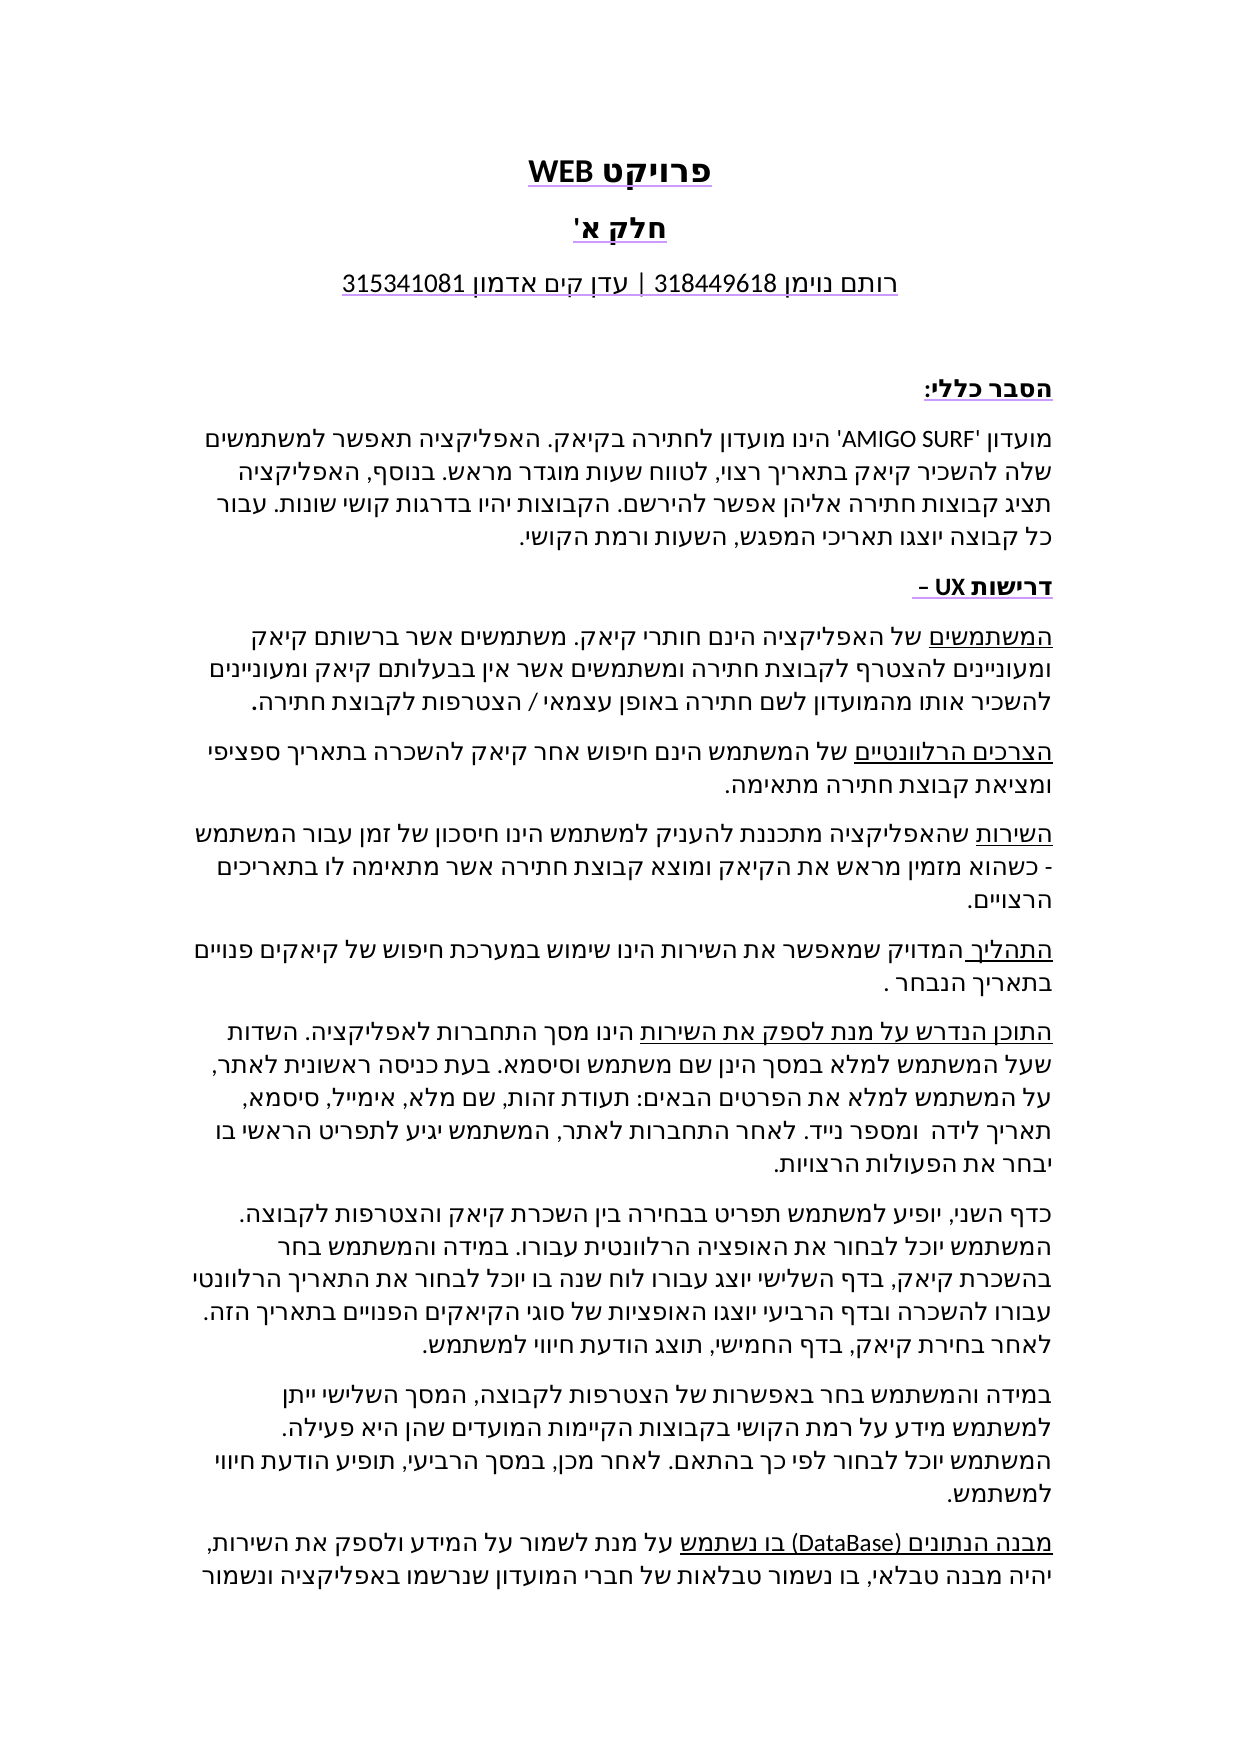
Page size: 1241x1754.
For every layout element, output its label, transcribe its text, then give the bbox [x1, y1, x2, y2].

text כדף השני, יופיע למשתמש תפריט בבחירה בין השכרת קיאק והצטרפות לקבוצה. המשתמש יוכל לבחור את האופציה הרלוונטית עבורו. במידה והמשתמש בחר בהשכרת קיאק, בדף השלישי יוצג עבורו לוח שנה בו יוכל לבחור את התאריך הרלוונטי עבורו להשכרה ובדף הרביעי יוצגו האופציות של סוגי הקיאקים הפנויים בתאריך הזה. לאחר בחירת קיאק, בדף החמישי, תוצג הודעת חיווי למשתמש. [187, 1198, 1053, 1360]
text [187, 1527, 1053, 1591]
text פרויקט WEB [187, 150, 1053, 191]
text השירות שהאפליקציה מתכננת להעניק למשתמש הינו חיסכון של זמן עבור המשתמש - כשהוא מזמין מראש את הקיאק ומוצא קבוצת חתירה אשר מתאימה לו בתאריכים הרצויים. [187, 818, 1053, 915]
text רותם נוימן 318449618 | עדן קים אדמון 315341081 [187, 266, 1053, 299]
text מועדון 'AMIGO SURF' הינו מועדון לחתירה בקיאק. האפליקציה תאפשר למשתמשים שלה להשכיר קיאק בתאריך רצוי, לטווח שעות מוגדר מראש. בנוסף, האפליקציה תציג קבוצות חתירה אליהן אפשר להירשם. הקבוצות יהיו בדרגות קושי שונות. עבור כל קבוצה יוצגו תאריכי המפגש, השעות ורמת הקושי. [187, 423, 1053, 552]
text במידה והמשתמש בחר באפשרות של הצטרפות לקבוצה, המסך השלישי ייתן למשתמש מידע על רמת הקושי בקבוצות הקיימות המועדים שהן היא פעילה. המשתמש יוכל לבחור לפי כך בהתאם. לאחר מכן, במסך הרביעי, תופיע הודעת חיווי למשתמש. [187, 1379, 1053, 1508]
text הסבר כללי: [187, 373, 1053, 404]
text התוכן הנדרש על מנת לספק את השירות הינו מסך התחברות לאפליקציה. השדות שעל המשתמש למלא במסך הינן שם משתמש וסיסמא. בעת כניסה ראשונית לאתר, על המשתמש למלא את הפרטים הבאים: תעודת זהות, שם מלא, אימייל, סיסמא, תאריך לידה ומספר נייד. לאחר התחברות לאתר, המשתמש יגיע לתפריט הראשי בו יבחר את הפעולות הרצויות. [187, 1016, 1053, 1179]
text דרישות UX – [187, 571, 1053, 602]
text התהליך המדויק שמאפשר את השירות הינו שימוש במערכת חיפוש של קיאקים פנויים בתאריך הנבחר . [187, 934, 1053, 997]
text הצרכים הרלוונטיים של המשתמש הינם חיפוש אחר קיאק להשכרה בתאריך ספציפי ומציאת קבוצת חתירה מתאימה. [187, 736, 1053, 799]
text חלק א' [187, 211, 1053, 246]
text המשתמשים של האפליקציה הינם חותרי קיאק. משתמשים אשר ברשותם קיאק ומעוניינים להצטרף לקבוצת חתירה ומשתמשים אשר אין בבעלותם קיאק ומעוניינים להשכיר אותו מהמועדון לשם חתירה באופן עצמאי / הצטרפות לקבוצת חתירה. [187, 621, 1053, 717]
